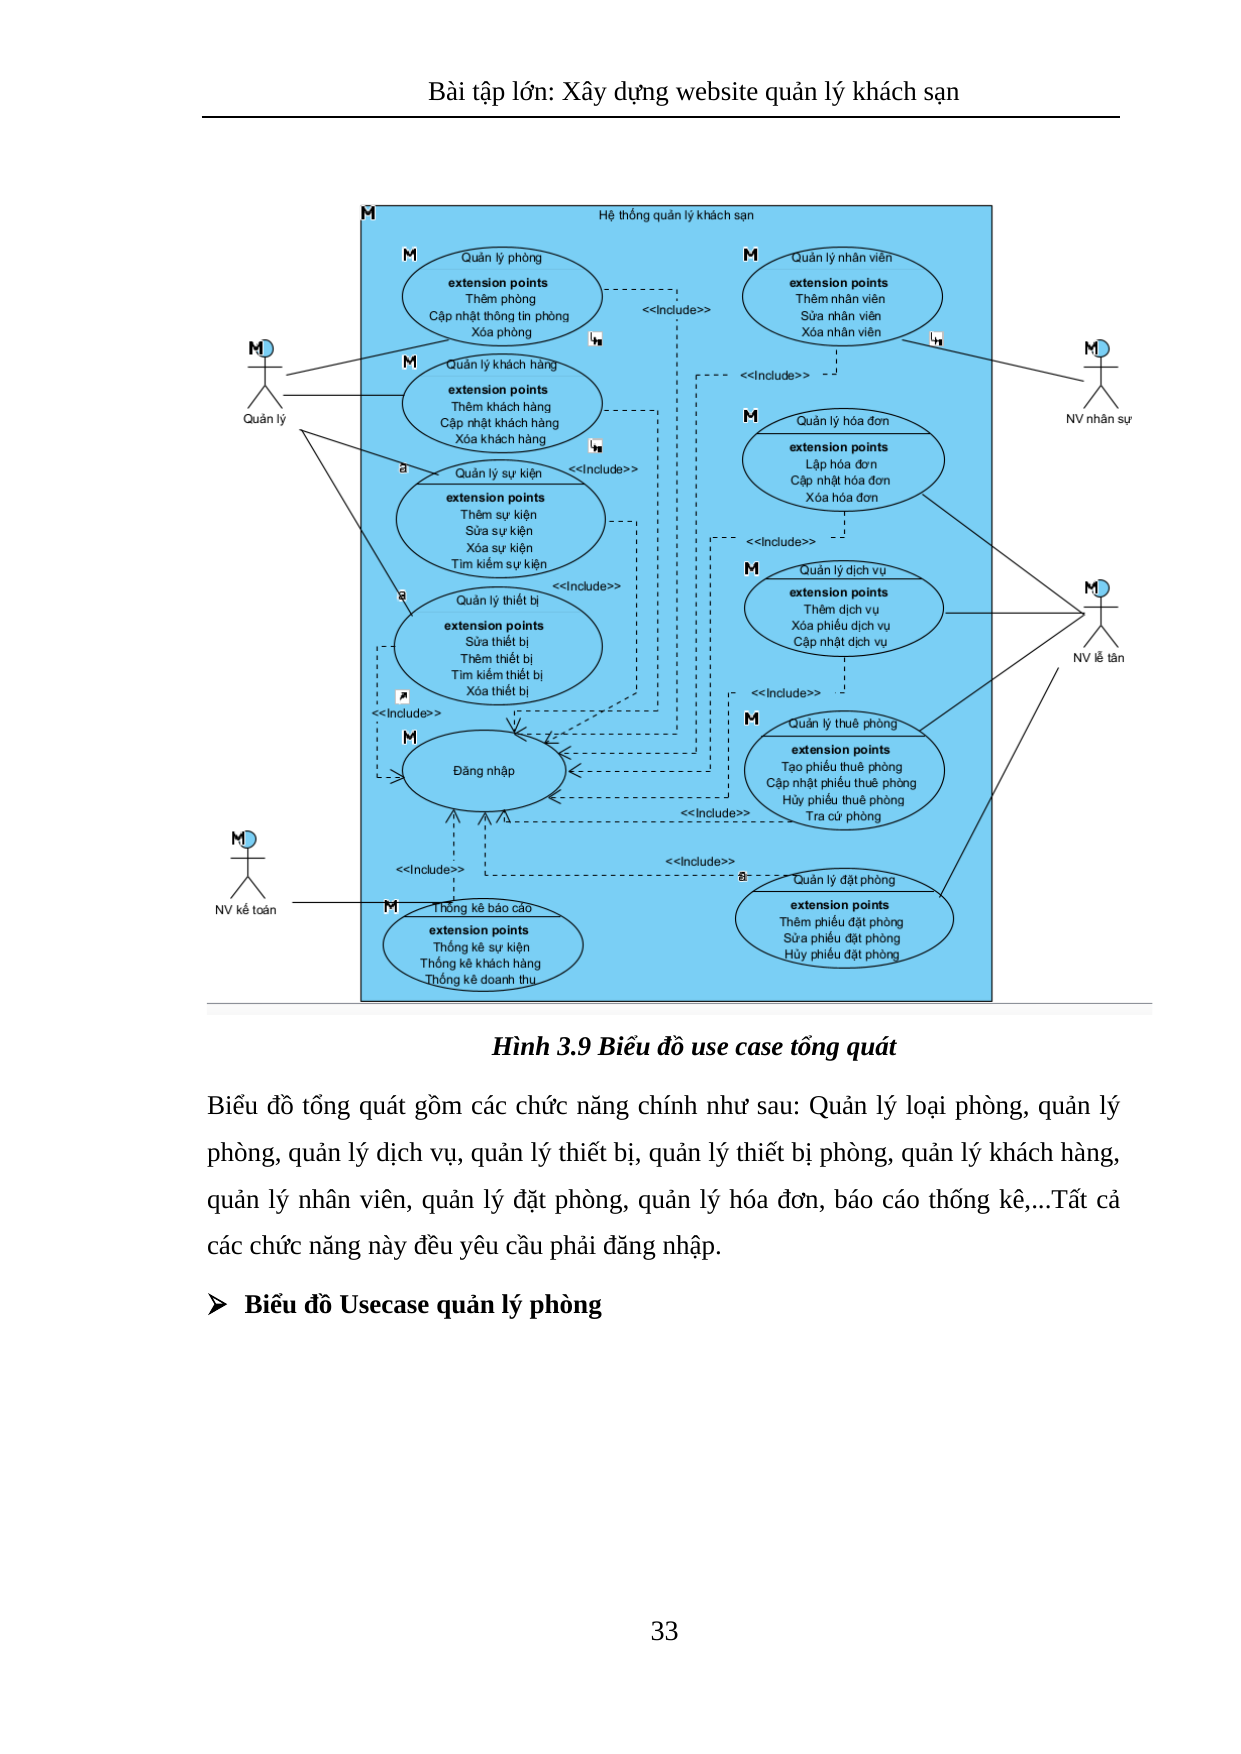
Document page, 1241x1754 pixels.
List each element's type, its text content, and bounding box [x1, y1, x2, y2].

list Biểu đồ Usecase quản lý phòng [207, 1288, 1122, 1320]
picture [206, 177, 1153, 1015]
text Biểu đồ tổng quát gồm các chức năng chính như sau: Quản lý loại phòng, quản lý phòng, quản lý dịch vụ, quản lý thiết bị, quản lý thiết bị phòng, quản lý khách hàng, quản lý nhân viên, quản lý đặt phòng, quản lý hóa đơn, báo cáo thống kê,...Tất cả các chức năng này đều yêu cầu phải đăng nhập. [207, 1089, 1122, 1261]
